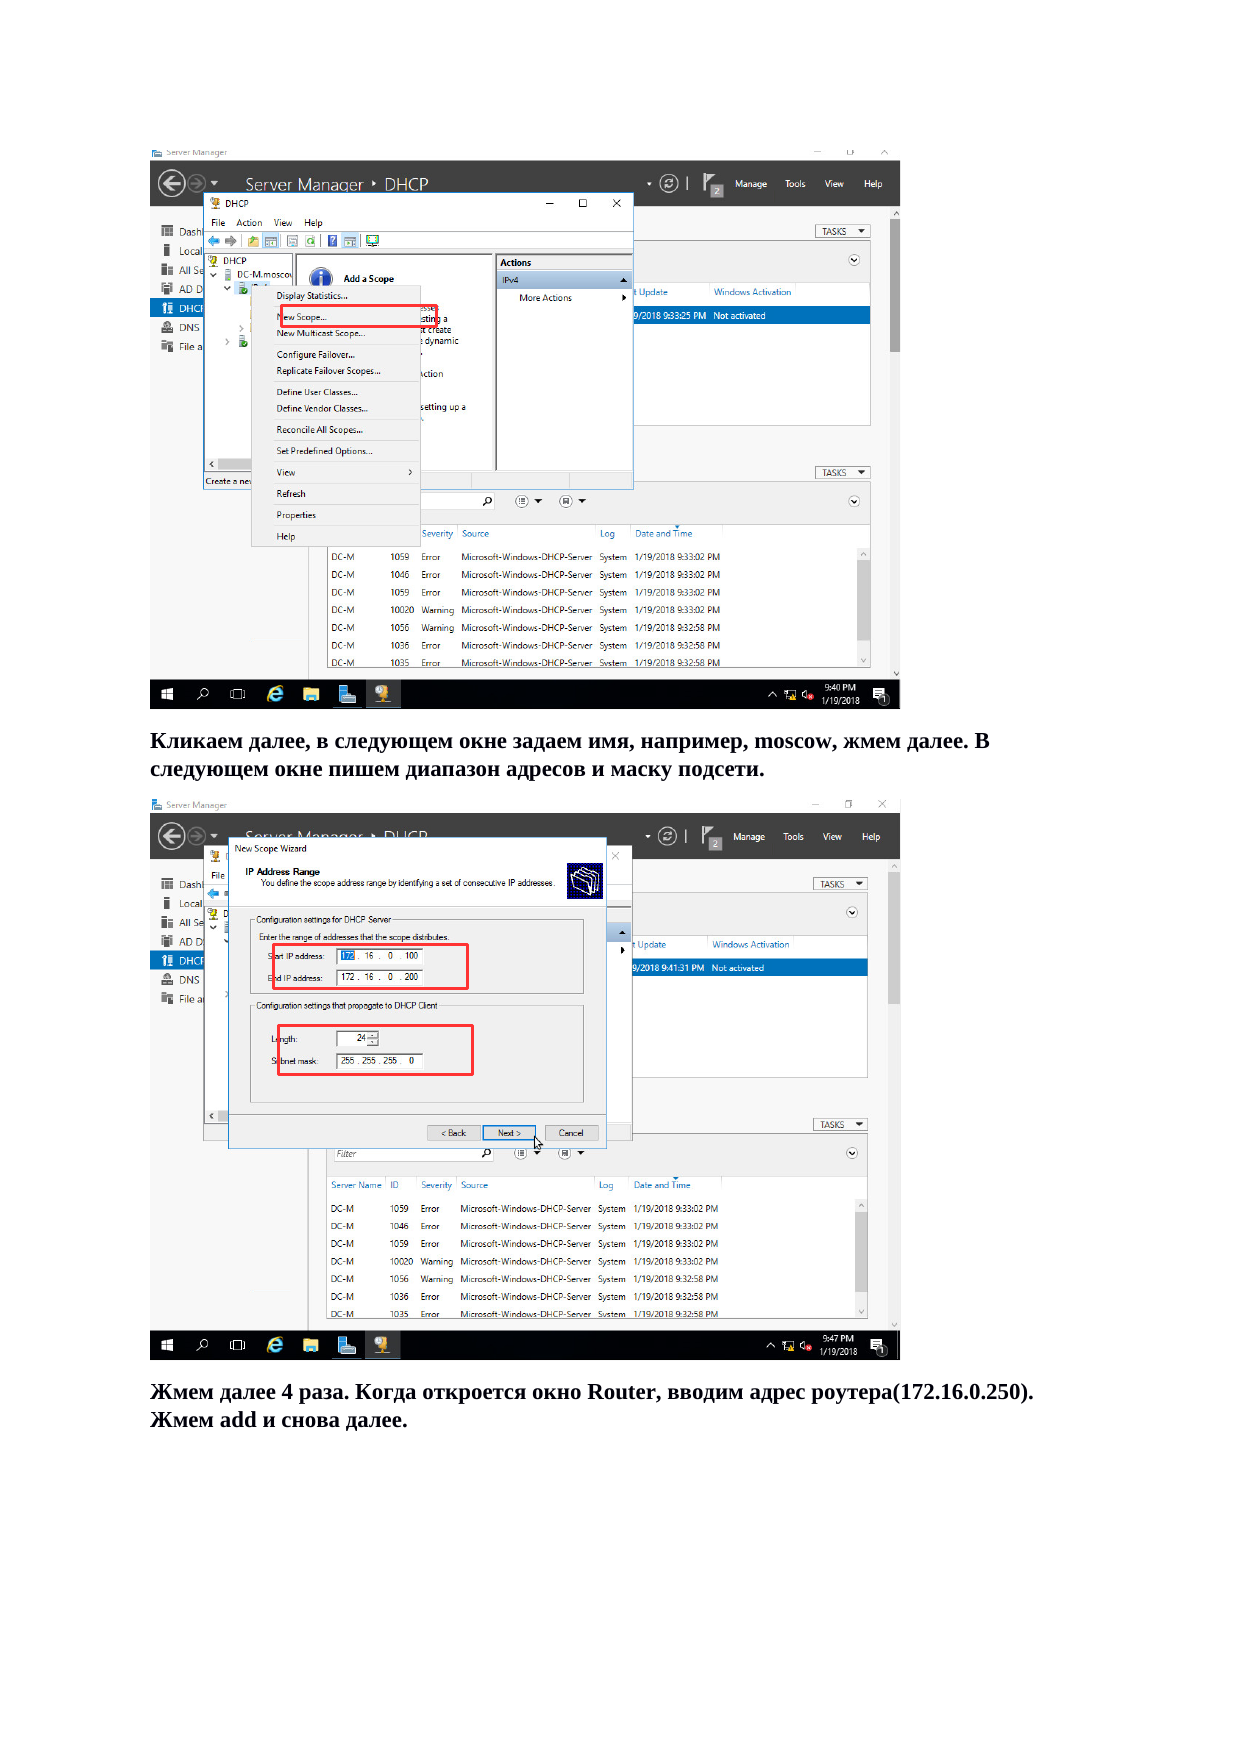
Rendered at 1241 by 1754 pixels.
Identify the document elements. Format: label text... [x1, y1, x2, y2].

text Жмем далее 4 раза. Когда откроется окно Router, вводим адрес роутера(172.16.0.250). Жмем add и снова далее. [150, 1378, 1090, 1432]
picture [150, 799, 901, 1361]
text Кликаем далее, в следующем окне задаем имя, например, moscow, жмем далее. В следующем окне пишем диапазон адресов и маску подсети. [150, 727, 1090, 781]
picture [150, 150, 901, 710]
